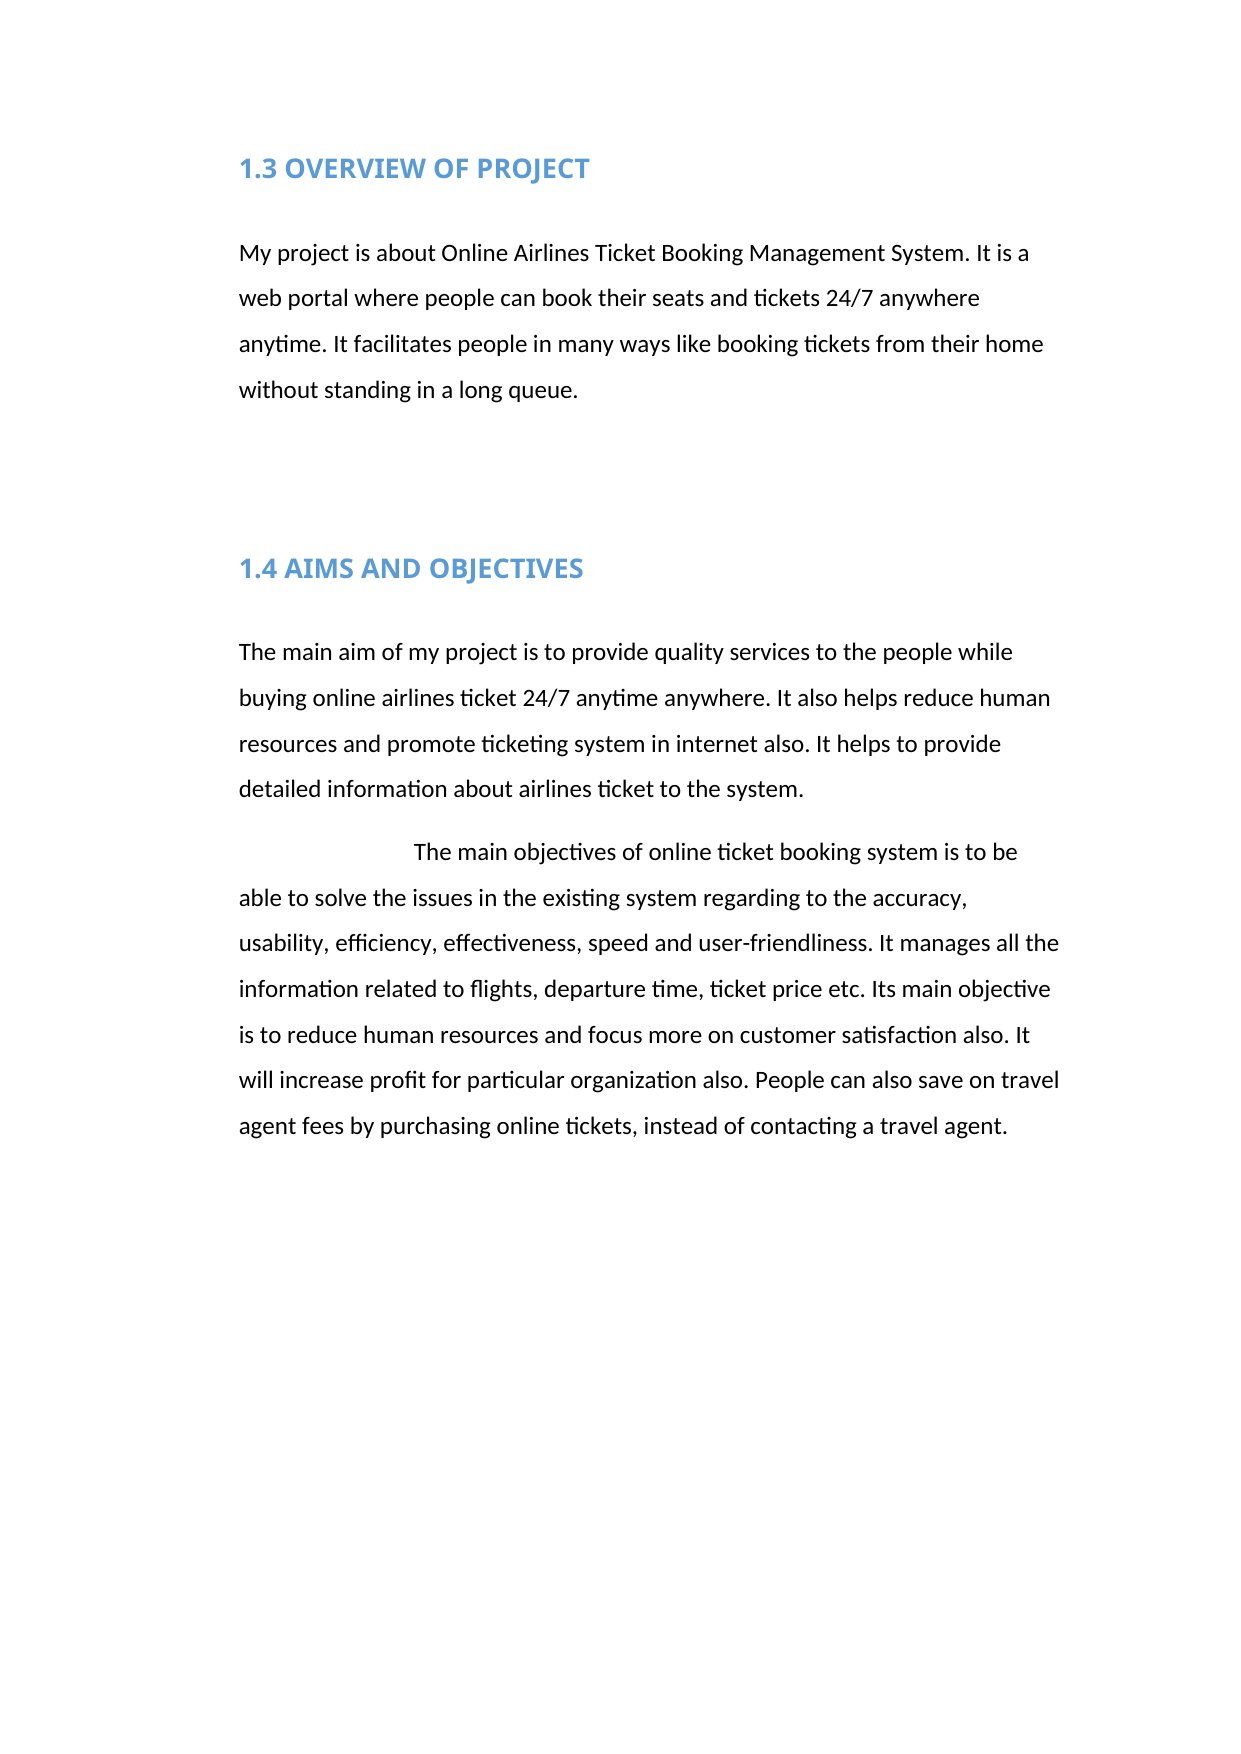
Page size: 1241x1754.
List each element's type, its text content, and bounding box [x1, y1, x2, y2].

subtitle 1.4 AIMS AND OBJECTIVES [238, 550, 1090, 587]
text My project is about Online Airlines Ticket Booking Management System. It is a web portal where people can book their seats and tickets 24/7 anywhere anytime. It facilitates people in many ways like booking tickets from their home without standing in a long queue. [238, 237, 1061, 404]
text The main objectives of online ticket booking system is to be able to solve the issues in the existing system regarding to the accuracy, usability, efficiency, effectiveness, speed and user-friendliness. It manages all the information related to flights, departure time, ticket price etc. Its main objective is to reduce human resources and focus more on customer satisfaction also. It will increase profit for particular organization also. People can also save on travel agent fees by purchasing online tickets, instead of contacting a travel agent. [238, 836, 1061, 1141]
subtitle 1.3 OVERVIEW OF PROJECT [238, 150, 1090, 187]
text The main aim of my project is to provide quality services to the people while buying online airlines ticket 24/7 anytime anywhere. It also helps reduce human resources and promote ticketing system in internet also. It helps to provide detailed information about airlines ticket to the system. [238, 636, 1061, 804]
